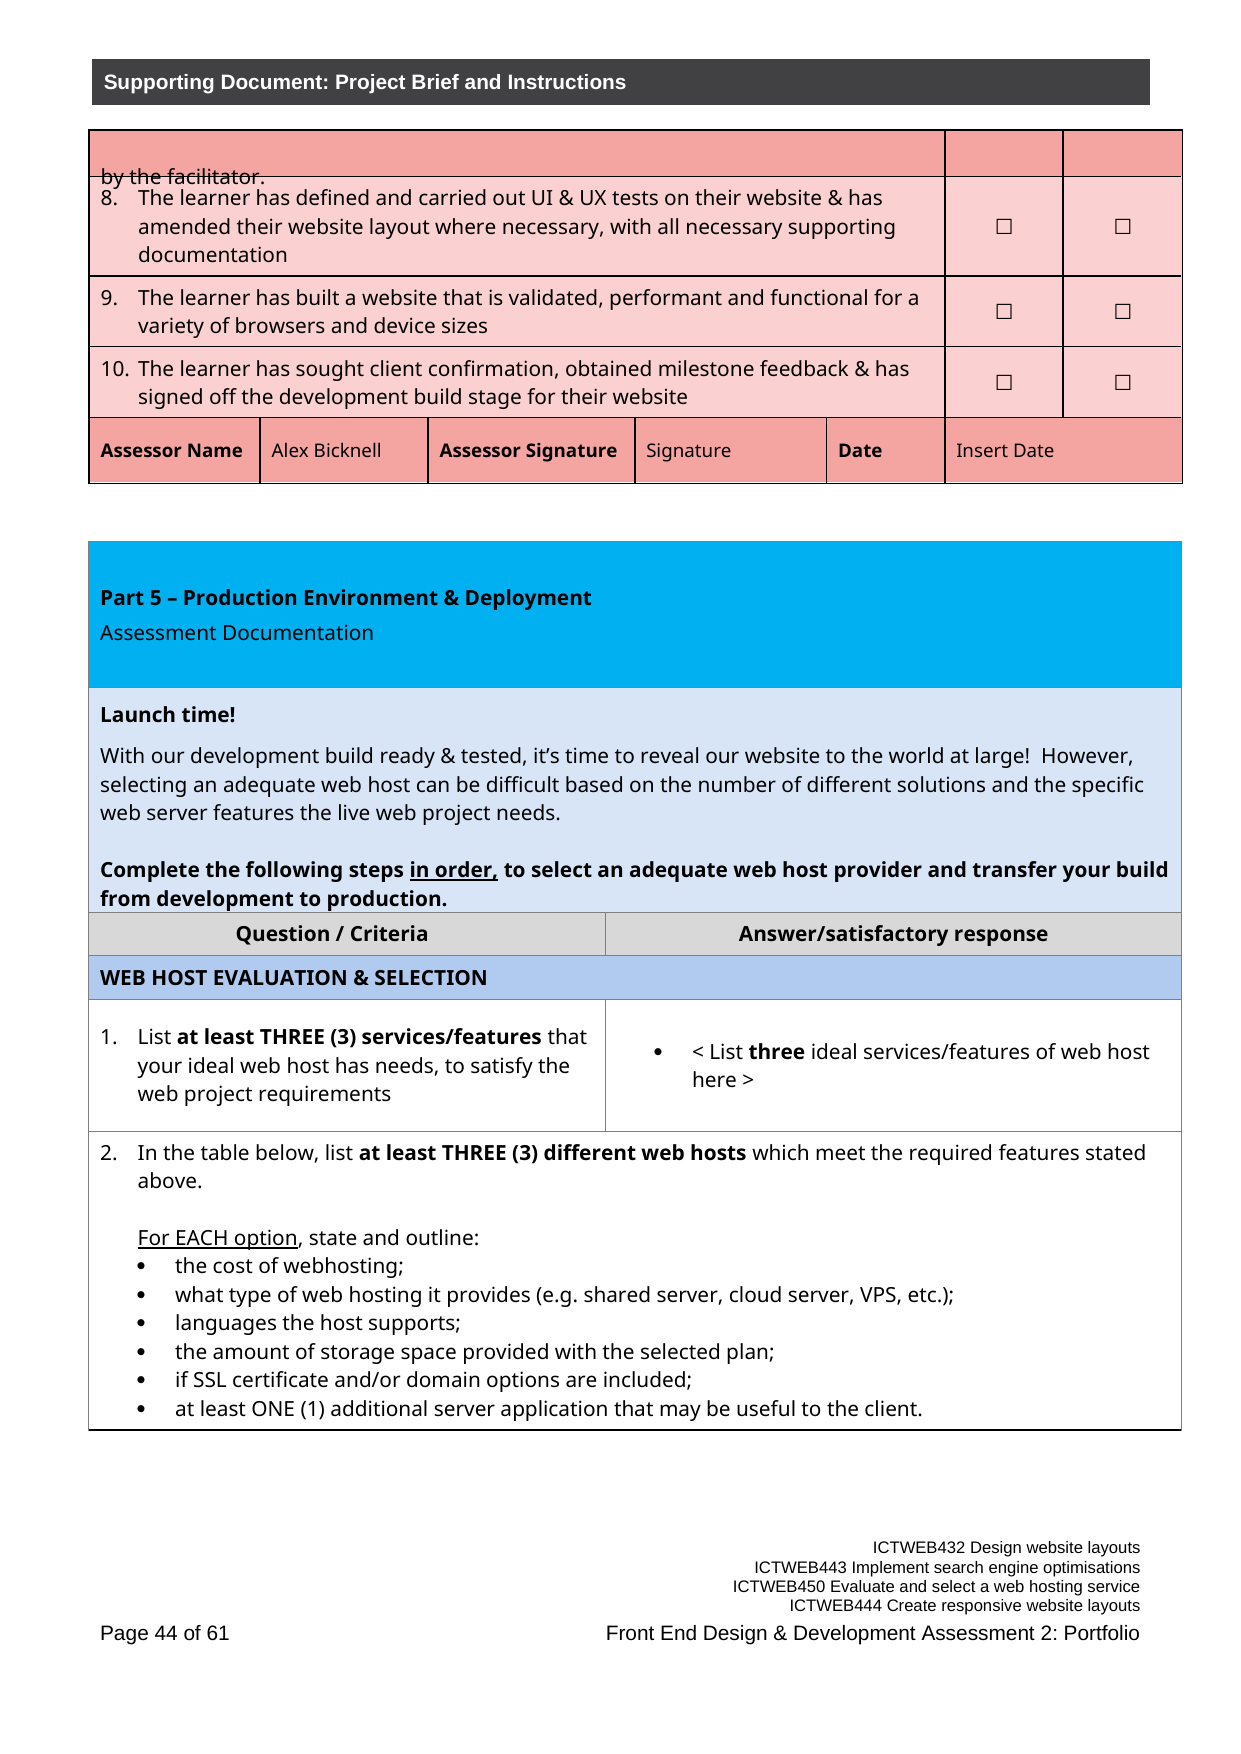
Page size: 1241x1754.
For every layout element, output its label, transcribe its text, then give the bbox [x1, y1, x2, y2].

table_cell [1064, 346, 1182, 417]
table_cell [946, 177, 1062, 275]
table_cell Question / Criteria [89, 913, 605, 955]
table_header Part 5 – Production Environment & Deployment Assessment Documentation [89, 542, 1181, 687]
table_cell Alex Bicknell [261, 418, 427, 482]
table_cell The learner has built a website that is validated, performant and functional for a variety of browsers and device sizes [90, 277, 944, 346]
table_cell WEB HOST EVALUATION & SELECTION [89, 956, 1181, 999]
table_cell [1064, 176, 1182, 275]
table_cell Date [827, 418, 944, 482]
table_cell In the table below, list at least THREE (3) different web hosts which meet the required features stated above. For EACH option, state and outline: the cost of webhosting; what type of web hosting it provides (e.g. shared server, cloud server, VPS, etc.); languages the host supports; the amount of storage space provided with the selected plan; if SSL certificate and/or domain options are included; at least ONE (1) additional server application that may be useful to the client. [89, 1132, 1181, 1428]
table_cell The learner has sought client confirmation, obtained milestone feedback & has signed off the development build stage for their website [90, 347, 944, 417]
table_cell [946, 347, 1062, 417]
table_cell [946, 277, 1062, 346]
table_cell Signature [636, 418, 826, 482]
table_cell Yes [946, 131, 1062, 176]
table_cell [1064, 275, 1182, 346]
table_cell < List three ideal services/features of web host here > [606, 1000, 1181, 1131]
table_cell Launch time! With our development build ready & tested, it’s time to reveal our website to the world at large! However, selecting an adequate web host can be difficult based on the number of different solutions and the specific web server features the live web project needs. Complete the following steps in order, to select an adequate web host provider and transfer your build from development to production. [89, 688, 1181, 912]
table_cell The learner has defined and carried out UI & UX tests on their website & has amended their website layout where necessary, with all necessary supporting documentation [90, 177, 944, 275]
table_cell Answer/satisfactory response [606, 913, 1181, 955]
table_cell List at least THREE (3) services/features that your ideal web host has needs, to satisfy the web project requirements [89, 1000, 605, 1131]
table_cell Assessor Name [90, 418, 259, 482]
table_cell Insert Date [946, 417, 1182, 482]
table_cell Assessor Signature [429, 418, 634, 482]
table_cell No [1064, 131, 1182, 176]
